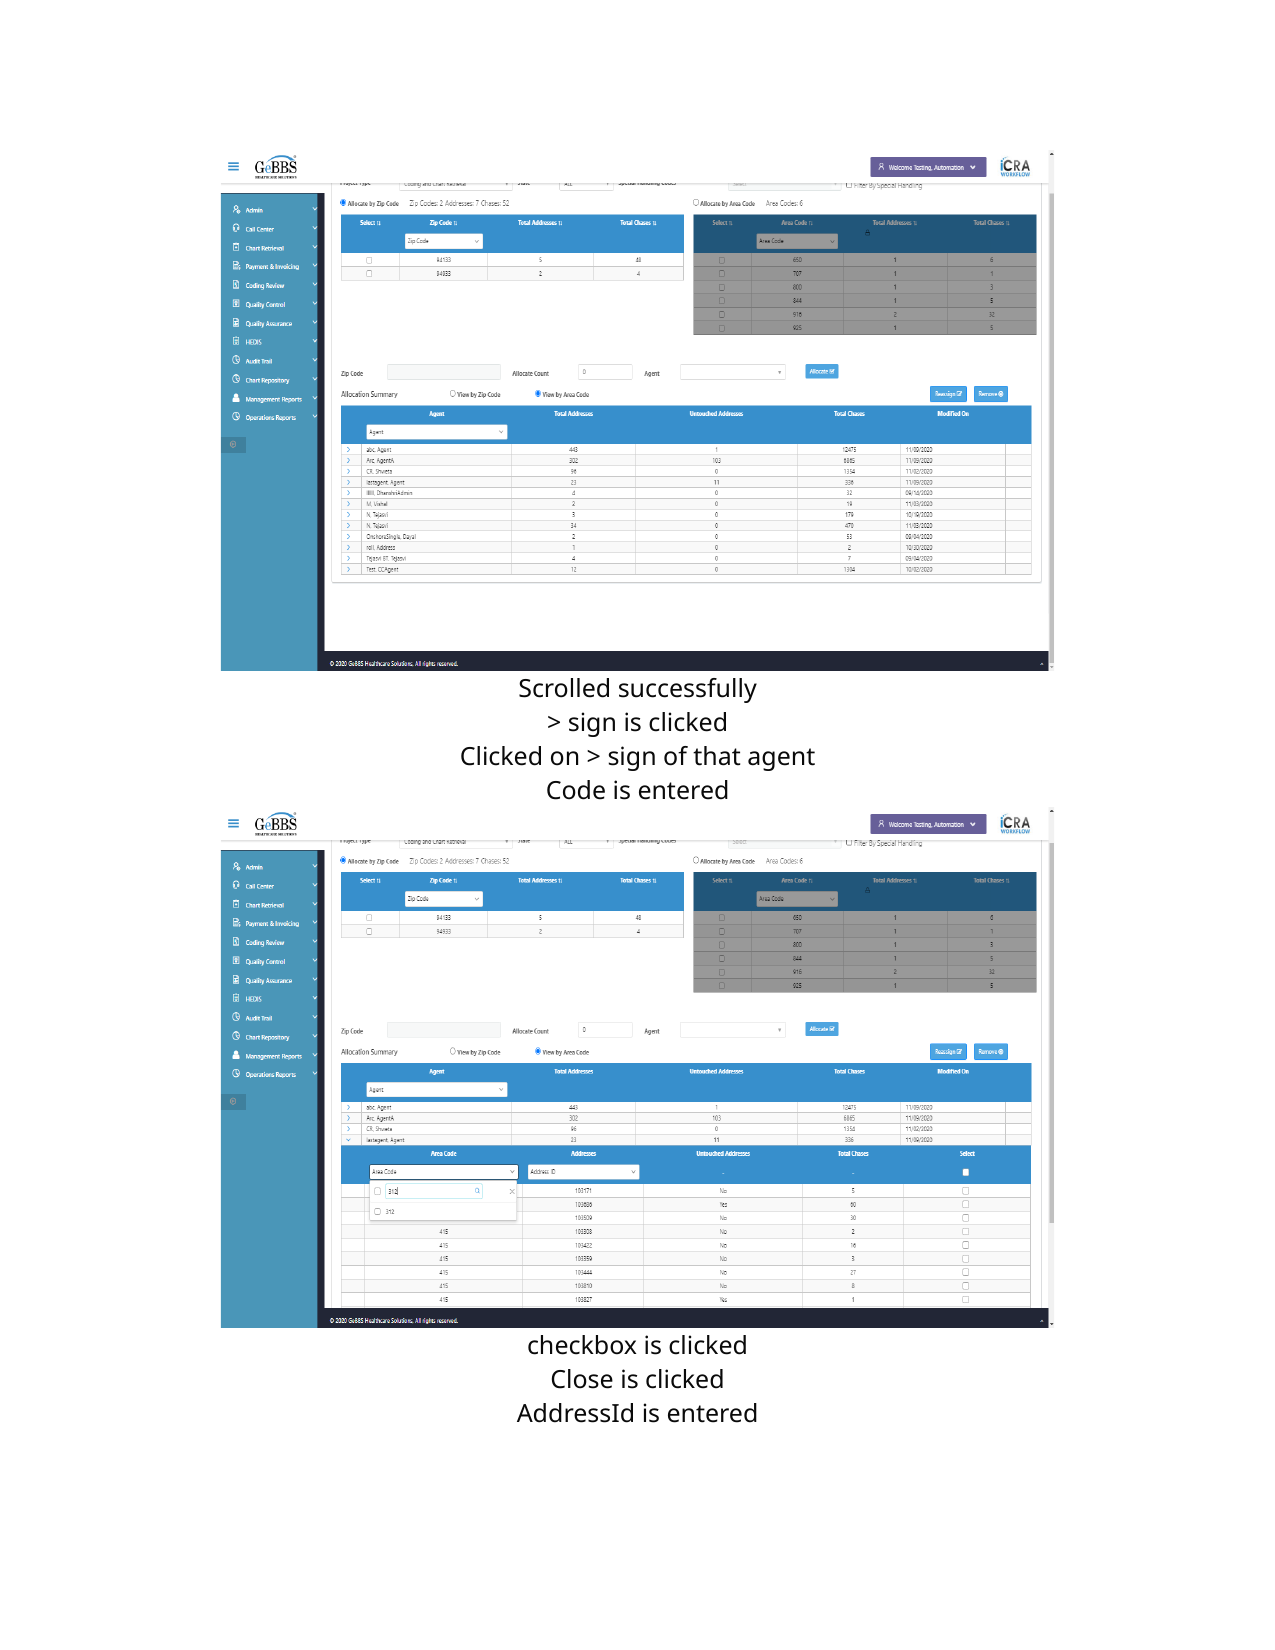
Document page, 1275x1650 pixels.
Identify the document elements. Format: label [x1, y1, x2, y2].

text [150, 150, 1125, 1430]
picture [220, 807, 1055, 1328]
picture [220, 150, 1055, 671]
